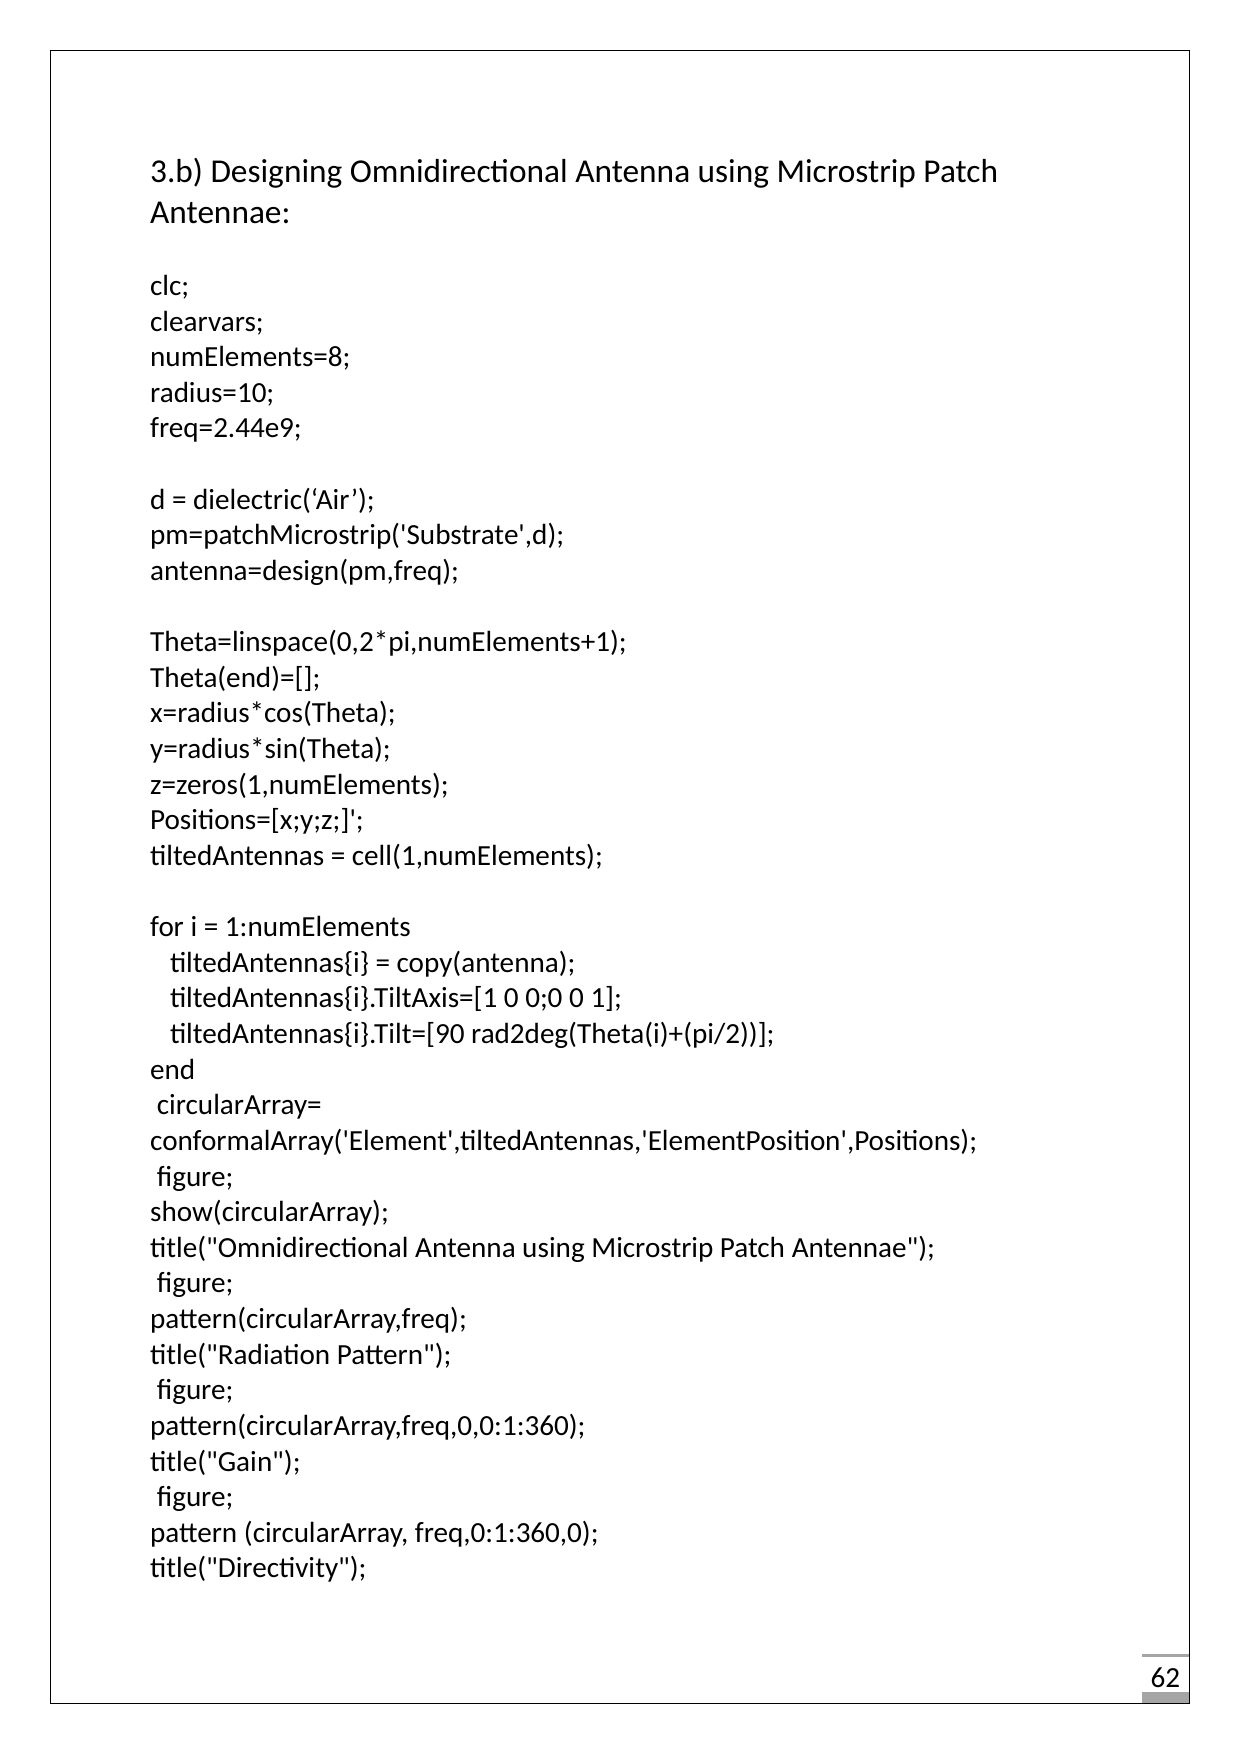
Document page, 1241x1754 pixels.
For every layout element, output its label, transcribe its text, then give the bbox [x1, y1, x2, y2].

text numElements=8; [150, 338, 1090, 374]
text circularArray= conformalArray('Element',tiltedAntennas,'ElementPosition',Positions); [150, 1086, 1090, 1158]
text title("Radiation Pattern"); [150, 1336, 1090, 1371]
text y=radius*sin(Theta); [150, 730, 1090, 766]
text pattern(circularArray,freq); [150, 1300, 1090, 1336]
text pm=patchMicrostrip('Substrate',d); [150, 516, 1090, 552]
text end [150, 1051, 1090, 1086]
text freq=2.44e9; [150, 409, 1090, 445]
text x=radius*cos(Theta); [150, 694, 1090, 730]
text figure; [150, 1371, 1090, 1407]
text title("Omnidirectional Antenna using Microstrip Patch Antennae"); [150, 1229, 1090, 1264]
text tiltedAntennas{i} = copy(antenna); [150, 944, 1090, 979]
text clearvars; [150, 303, 1090, 338]
text figure; [150, 1158, 1090, 1193]
text radius=10; [150, 374, 1090, 409]
text figure; [150, 1264, 1090, 1300]
text 3.b) Designing Omnidirectional Antenna using Microstrip Patch Antennae: [150, 150, 1090, 231]
text pattern(circularArray,freq,0,0:1:360); [150, 1407, 1090, 1443]
text antenna=design(pm,freq); [150, 552, 1090, 588]
text title("Directivity"); [150, 1549, 1090, 1585]
text z=zeros(1,numElements); [150, 766, 1090, 801]
text for i = 1:numElements [150, 908, 1090, 944]
text pattern (circularArray, freq,0:1:360,0); [150, 1514, 1090, 1549]
text title("Gain"); [150, 1443, 1090, 1478]
text figure; [150, 1478, 1090, 1514]
text tiltedAntennas = cell(1,numElements); [150, 837, 1090, 873]
text Theta=linspace(0,2*pi,numElements+1); [150, 623, 1090, 659]
text Positions=[x;y;z;]'; [150, 801, 1090, 837]
text tiltedAntennas{i}.Tilt=[90 rad2deg(Theta(i)+(pi/2))]; [150, 1015, 1090, 1051]
text d = dielectric(‘Air’); [150, 481, 1090, 516]
text Theta(end)=[]; [150, 659, 1090, 694]
text clc; [150, 267, 1090, 303]
text tiltedAntennas{i}.TiltAxis=[1 0 0;0 0 1]; [150, 979, 1090, 1015]
text show(circularArray); [150, 1193, 1090, 1229]
